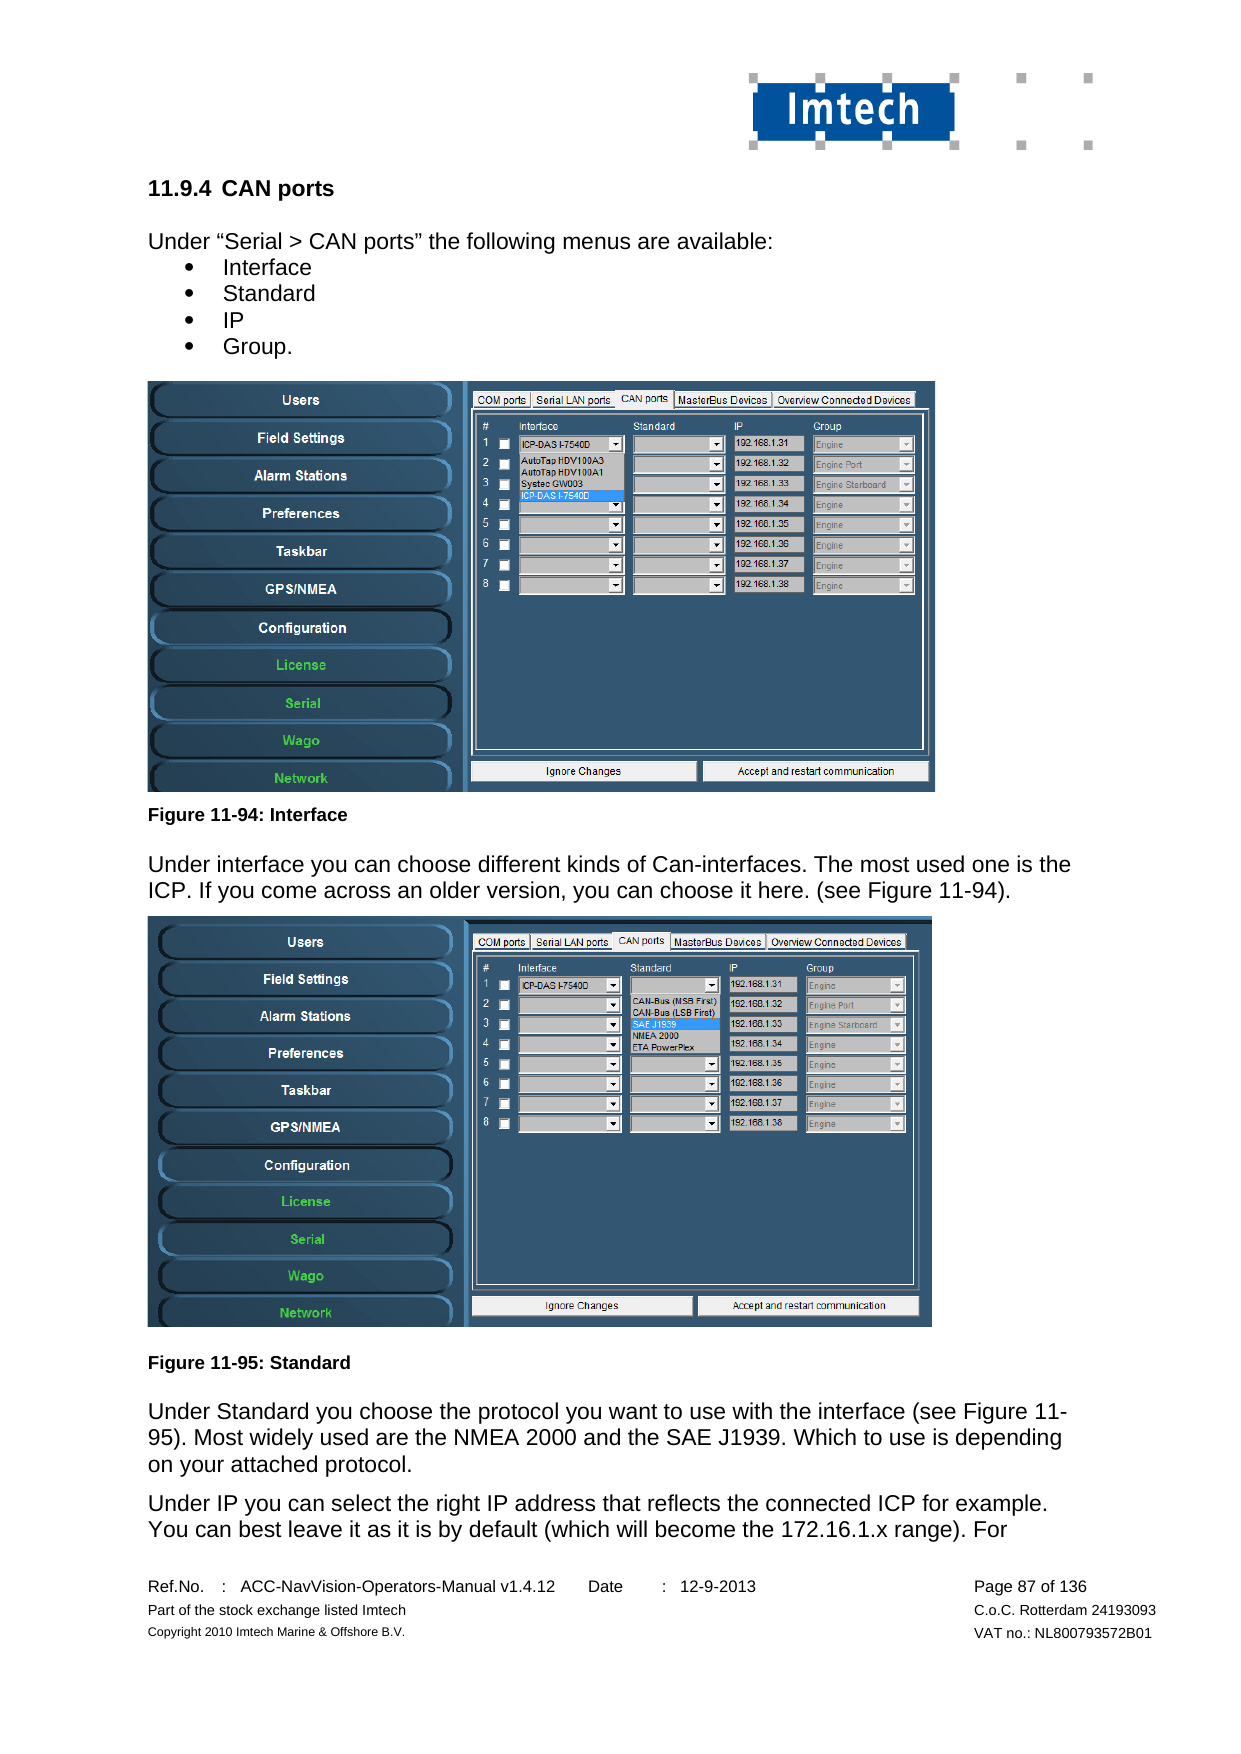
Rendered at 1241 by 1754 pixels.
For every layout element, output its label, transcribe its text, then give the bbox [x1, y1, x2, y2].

list Standard [185, 280, 1093, 307]
picture [147, 916, 932, 1327]
list Group. [185, 333, 1093, 359]
list IP [185, 307, 1093, 333]
picture [147, 381, 935, 792]
text Under “Serial > CAN ports” the following menus are available: [148, 228, 1093, 254]
subtitle CAN ports [148, 175, 1093, 201]
list Interface [185, 254, 1093, 280]
picture [748, 73, 1093, 150]
